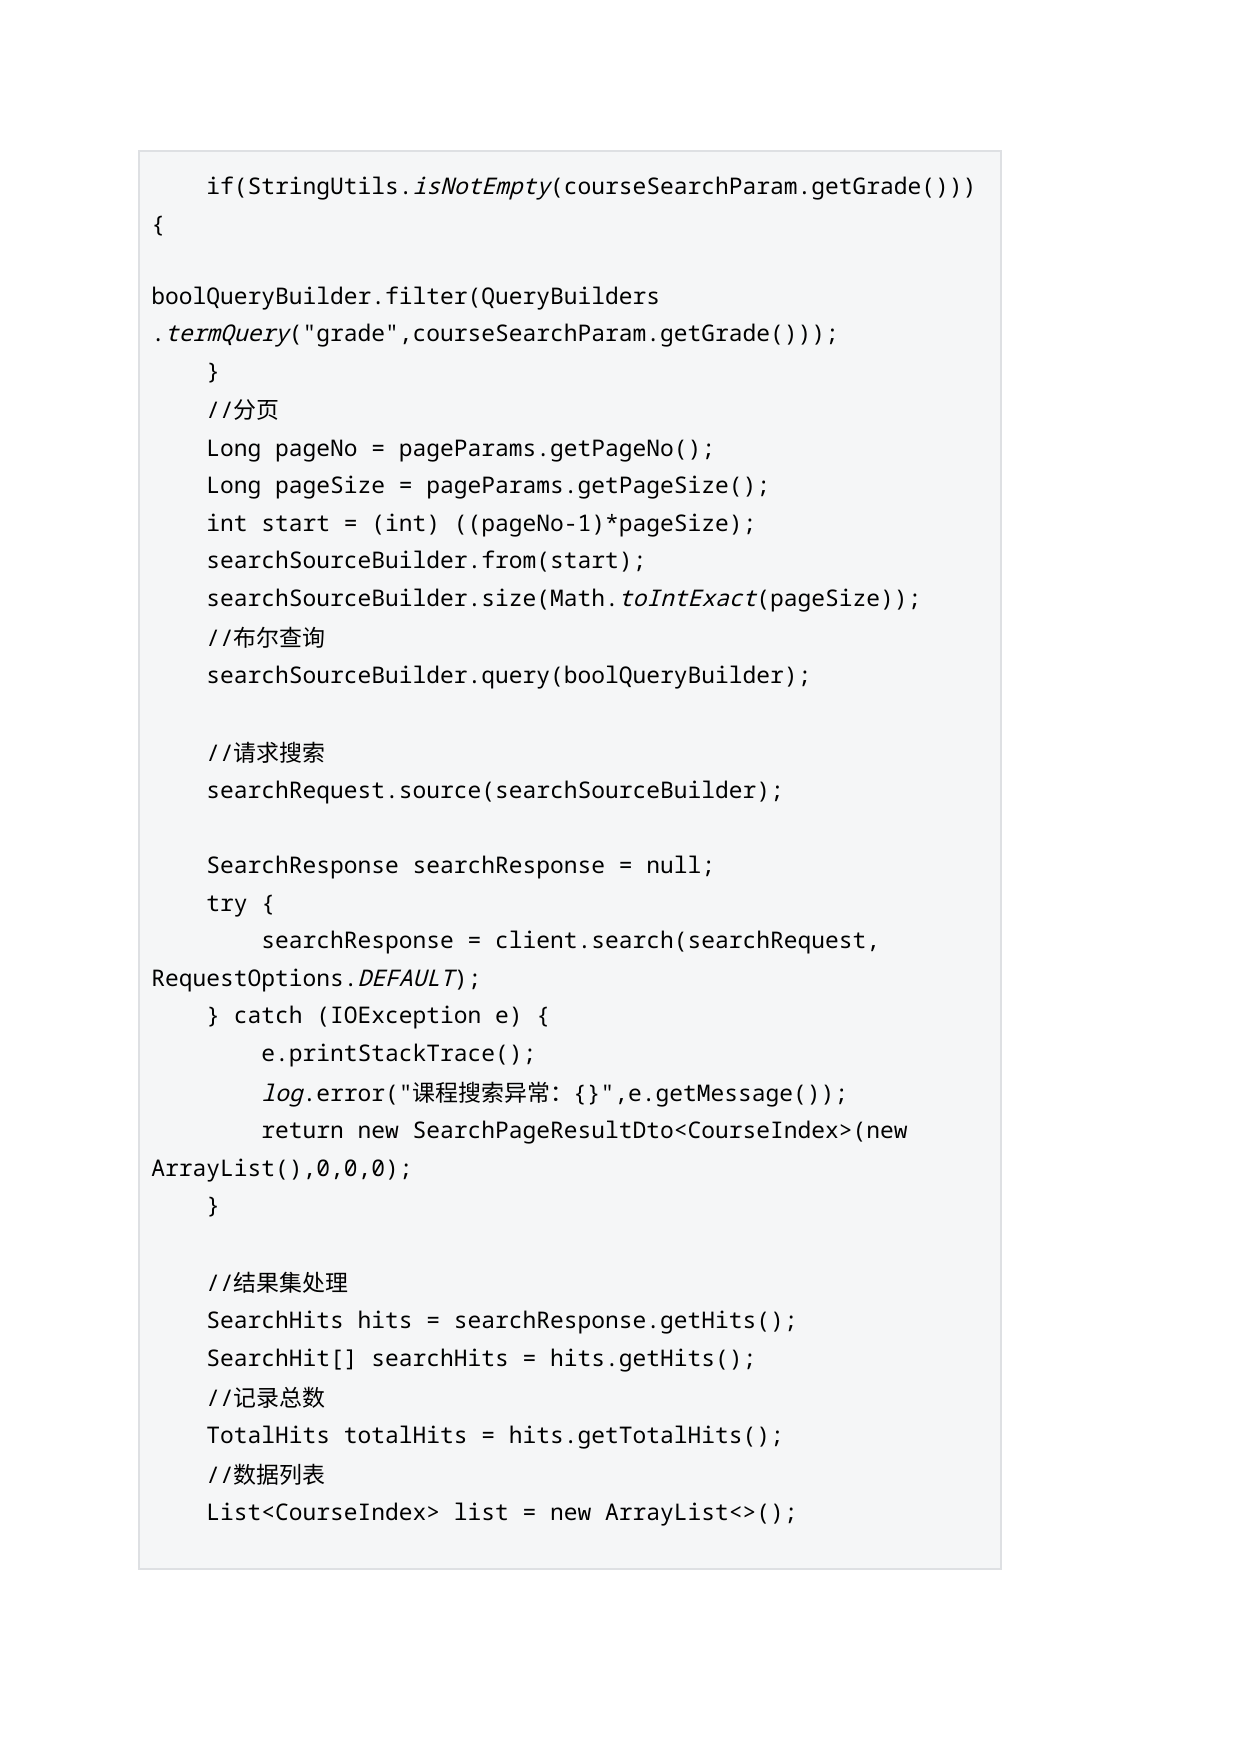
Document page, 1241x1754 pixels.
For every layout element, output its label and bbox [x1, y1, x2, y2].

table_header [140, 152, 1000, 1568]
